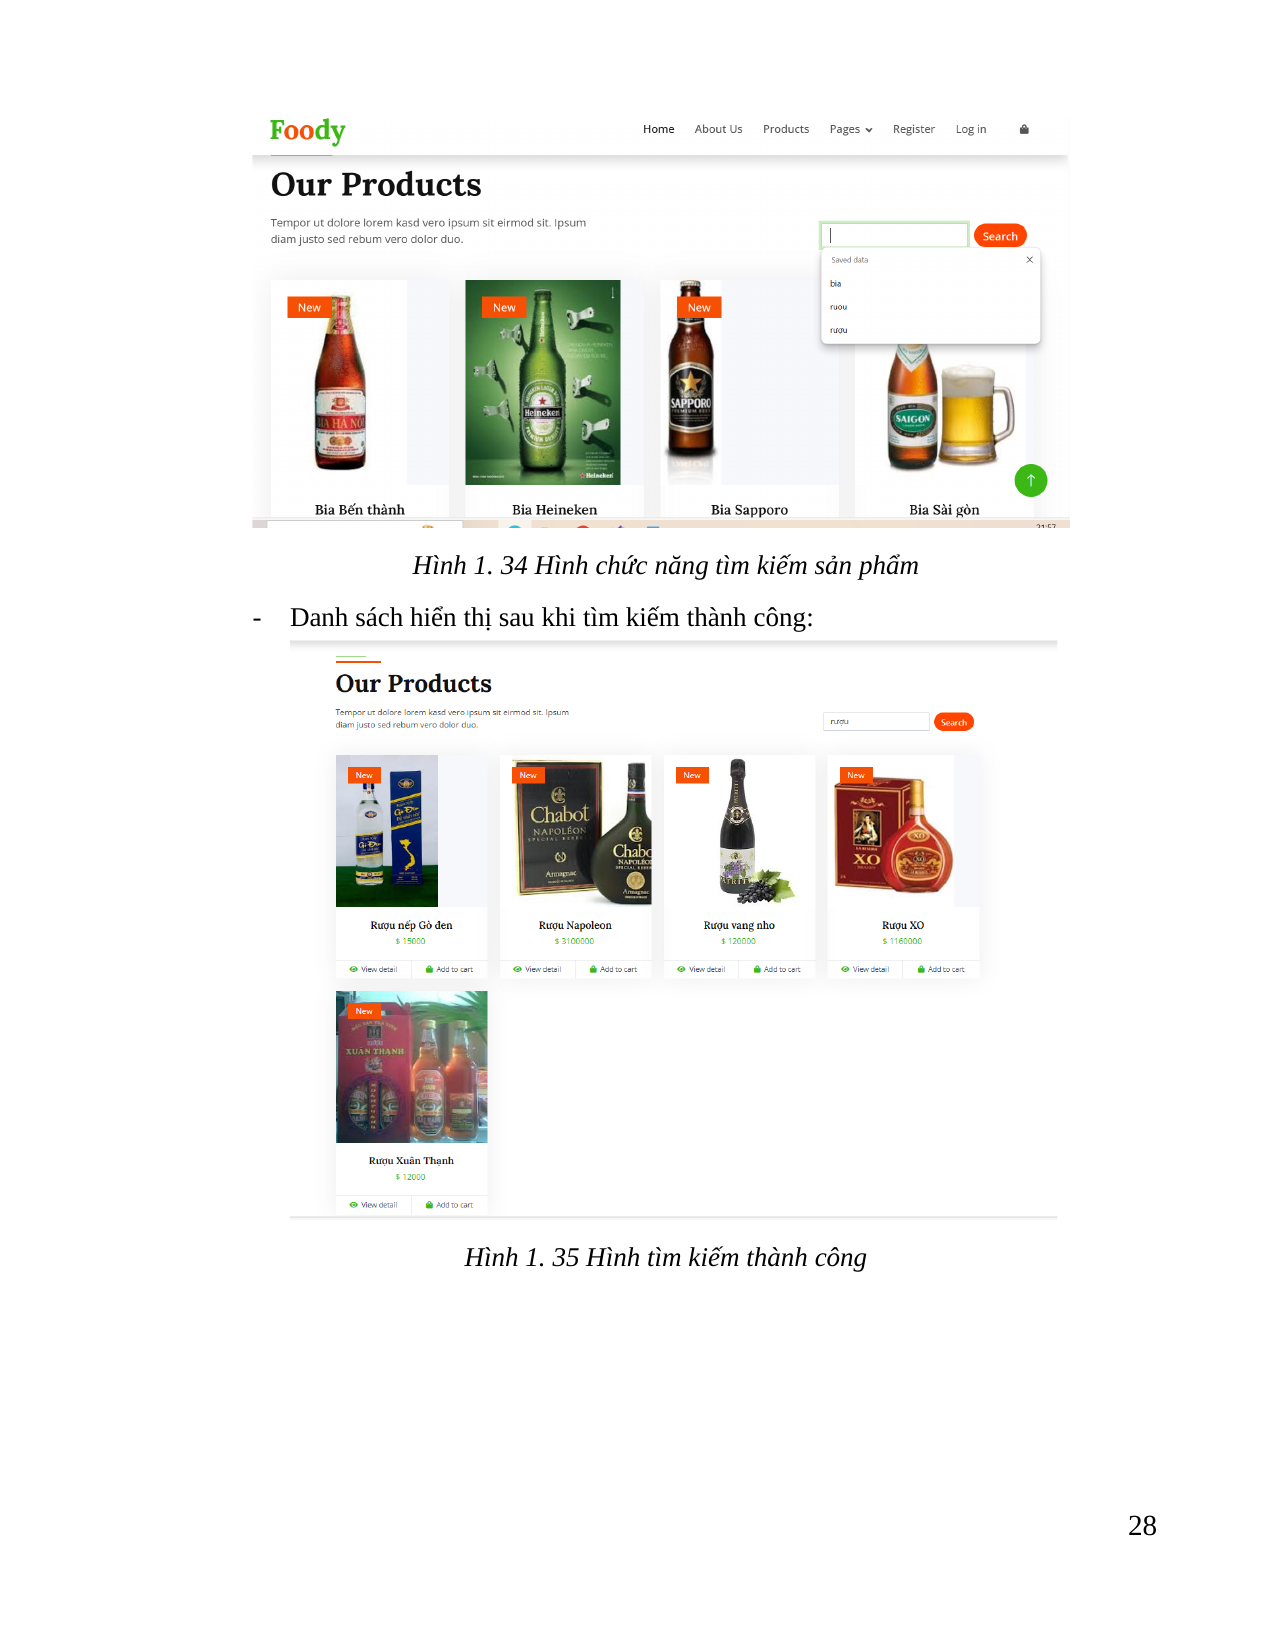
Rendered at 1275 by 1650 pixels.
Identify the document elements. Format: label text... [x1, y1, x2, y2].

picture [289, 637, 1058, 1220]
text Hình 1. 35 Hình tìm kiếm thành công [177, 1241, 1157, 1273]
list Danh sách hiển thị sau khi tìm kiếm thành công: [252, 601, 1157, 632]
text Hình 1. 34 Hình chức năng tìm kiếm sản phẩm [177, 549, 1157, 581]
picture [252, 118, 1070, 528]
